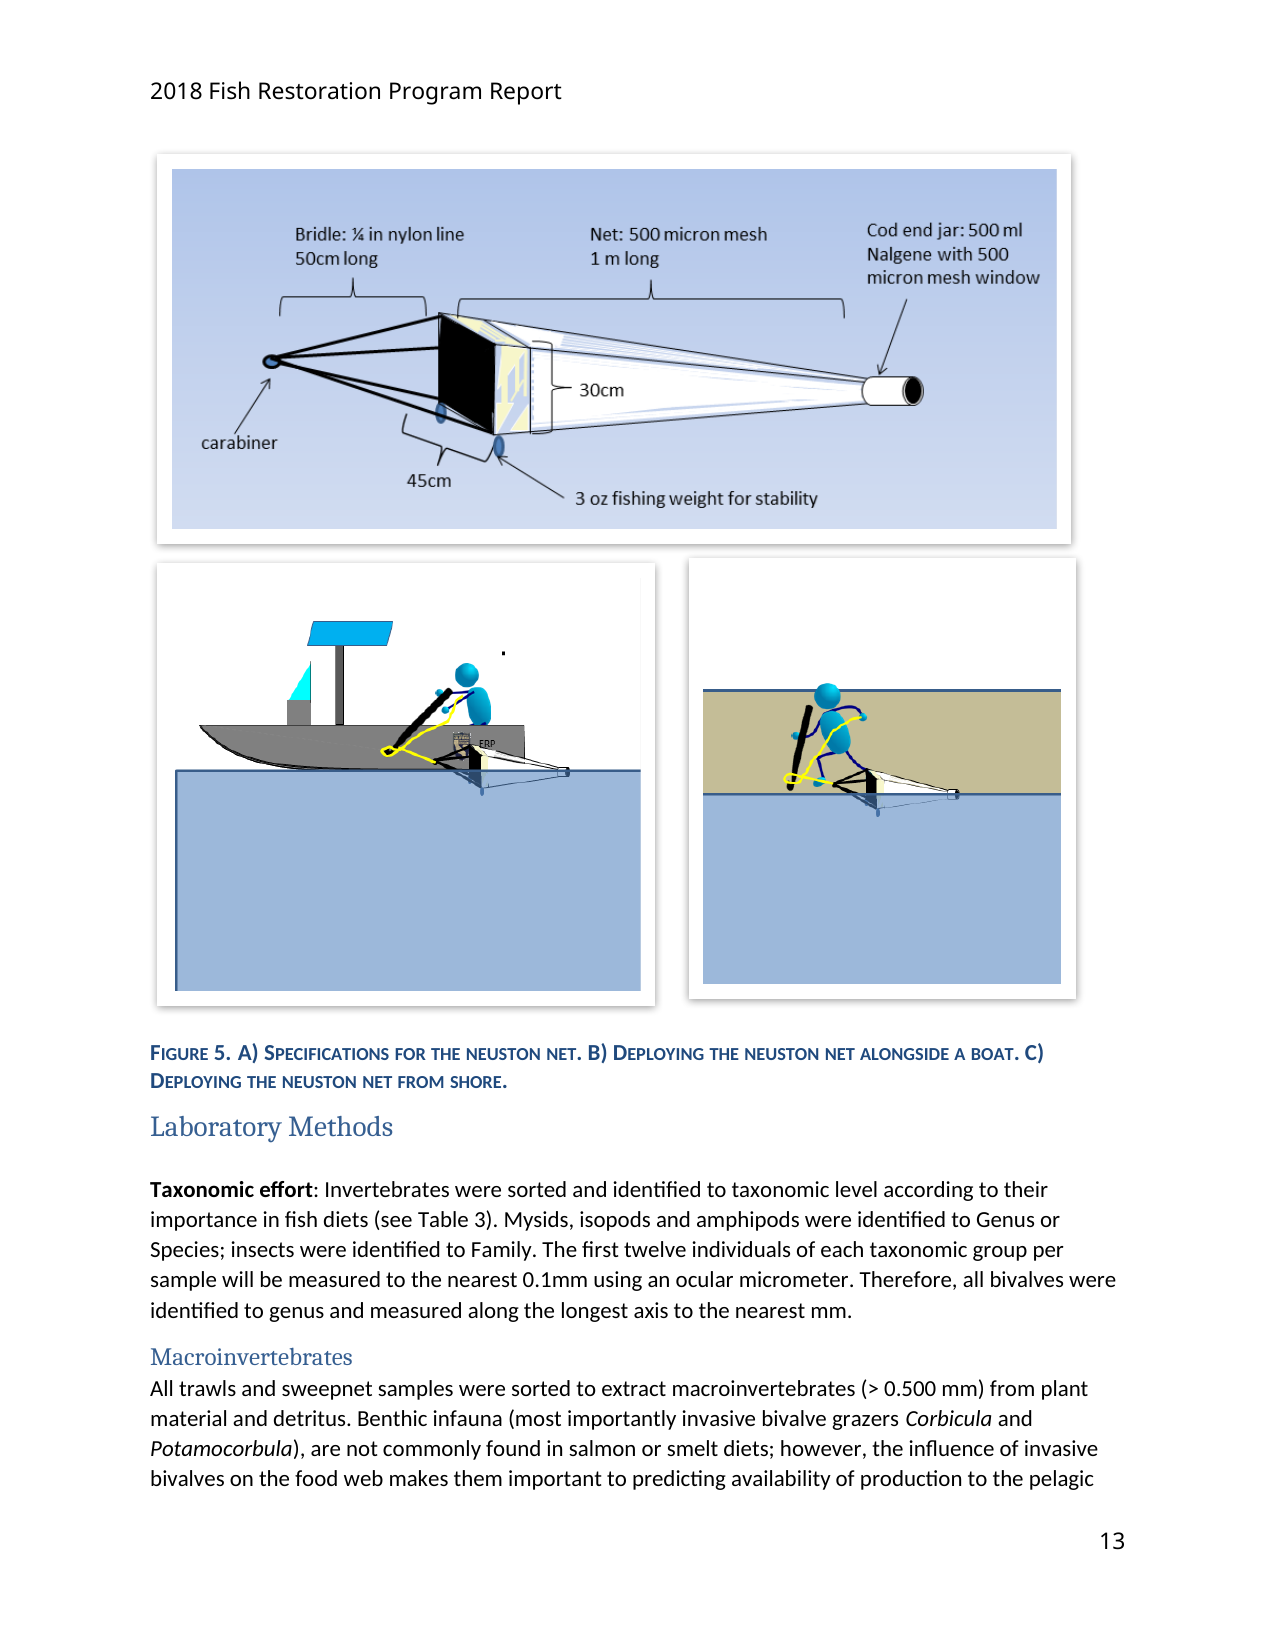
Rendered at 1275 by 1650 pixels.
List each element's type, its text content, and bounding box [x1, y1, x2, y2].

subtitle Laboratory Methods [150, 1110, 1125, 1144]
picture [703, 573, 1061, 984]
picture [172, 578, 641, 991]
subtitle Macroinvertebrates [150, 1343, 1125, 1371]
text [150, 1374, 1125, 1492]
text Figure 5. A) Specifications for the neuston net. B) Deploying the neuston net alongside a boat. C) Deploying the neuston net from shore. [150, 1038, 1125, 1094]
picture [172, 169, 1057, 529]
text Taxonomic effort: Invertebrates were sorted and identified to taxonomic level according to their importance in fish diets (see Table 3). Mysids, isopods and amphipods were identified to Genus or Species; insects were identified to Family. The first twelve individuals of each taxonomic group per sample will be measured to the nearest 0.1mm using an ocular micrometer. Therefore, all bivalves were identified to genus and measured along the longest axis to the nearest mm. [150, 1175, 1125, 1324]
